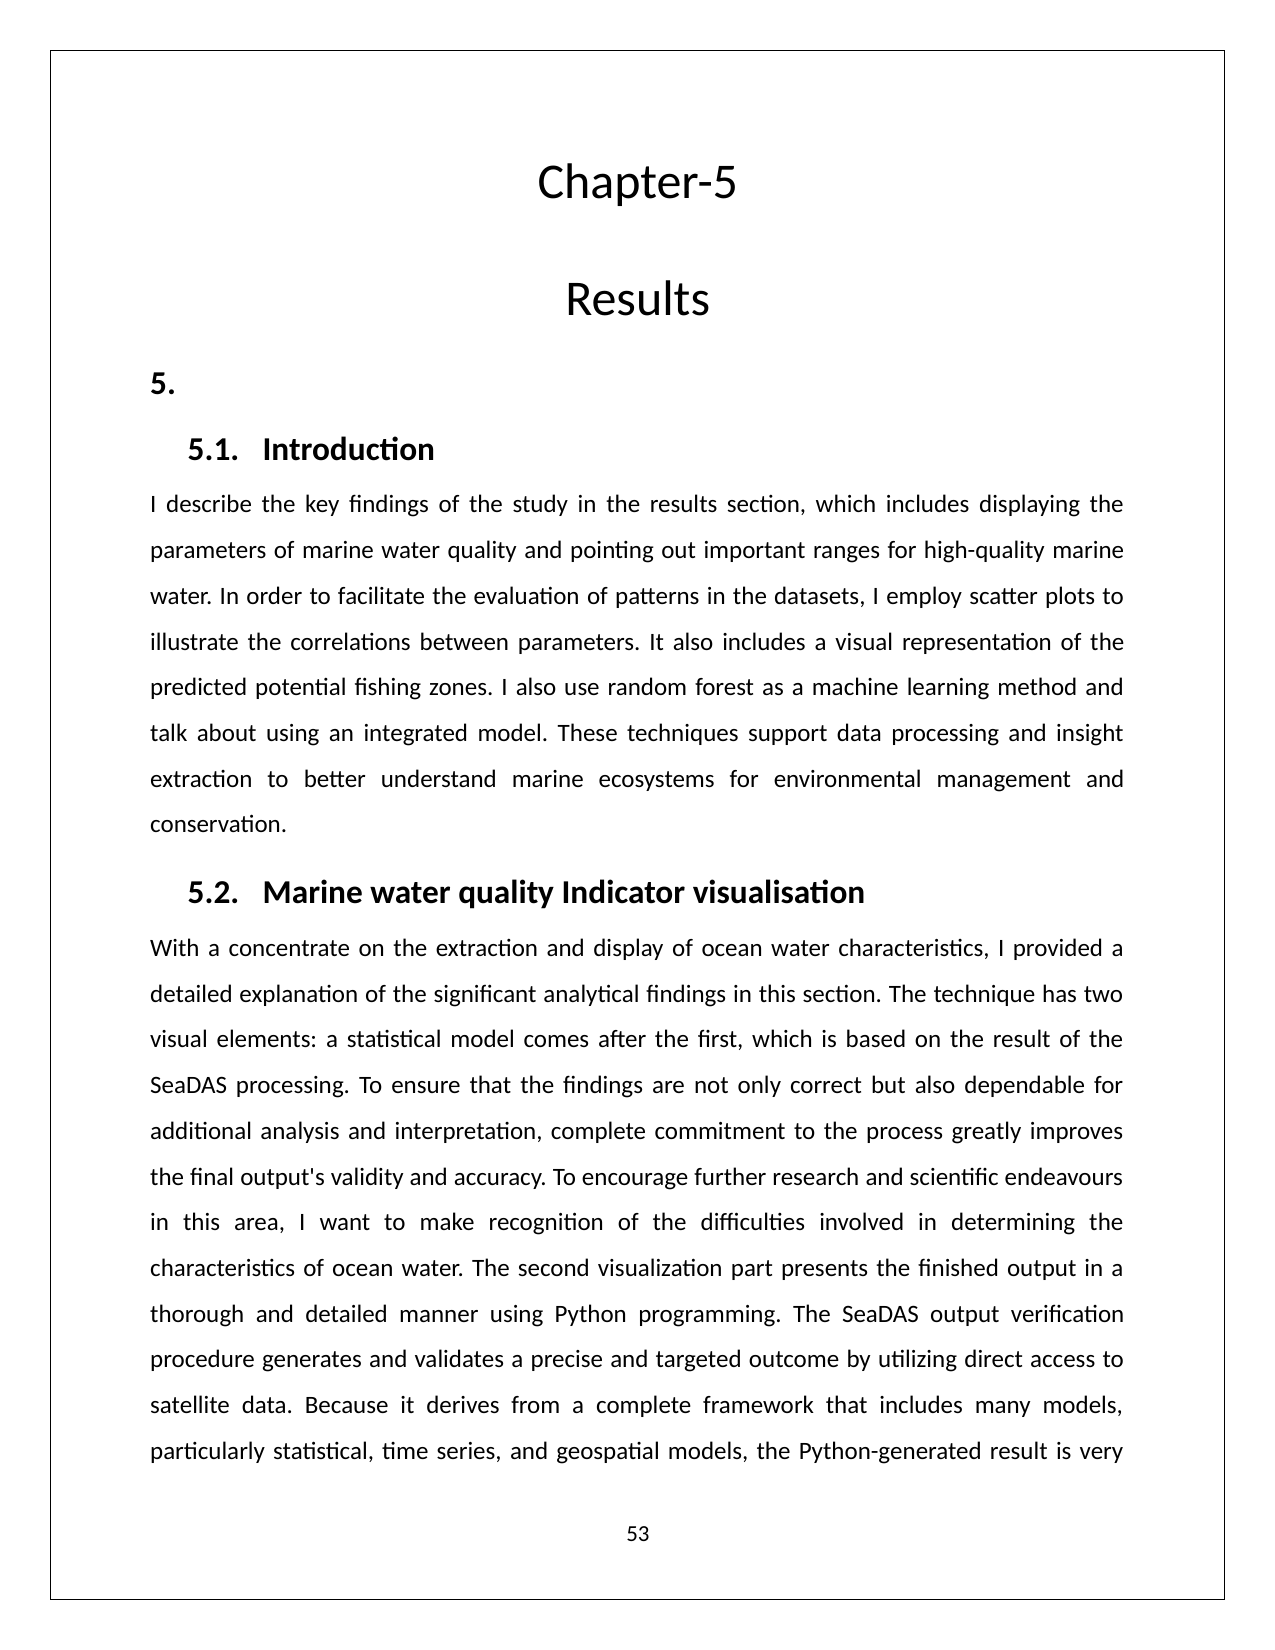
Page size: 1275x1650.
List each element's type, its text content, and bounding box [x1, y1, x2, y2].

text Chapter-5 [150, 150, 1125, 211]
subtitle Marine water quality Indicator visualisation [187, 871, 1125, 912]
text I describe the key findings of the study in the results section, which includes displaying the parameters of marine water quality and pointing out important ranges for high-quality marine water. In order to facilitate the evaluation of patterns in the datasets, I employ scatter plots to illustrate the correlations between parameters. It also includes a visual representation of the predicted potential fishing zones. I also use random forest as a machine learning method and talk about using an integrated model. These techniques support data processing and insight extraction to better understand marine ecosystems for environmental management and conservation. [150, 488, 1125, 839]
subtitle Results [150, 267, 1125, 328]
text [150, 932, 1125, 1466]
subtitle Introduction [187, 427, 1125, 468]
